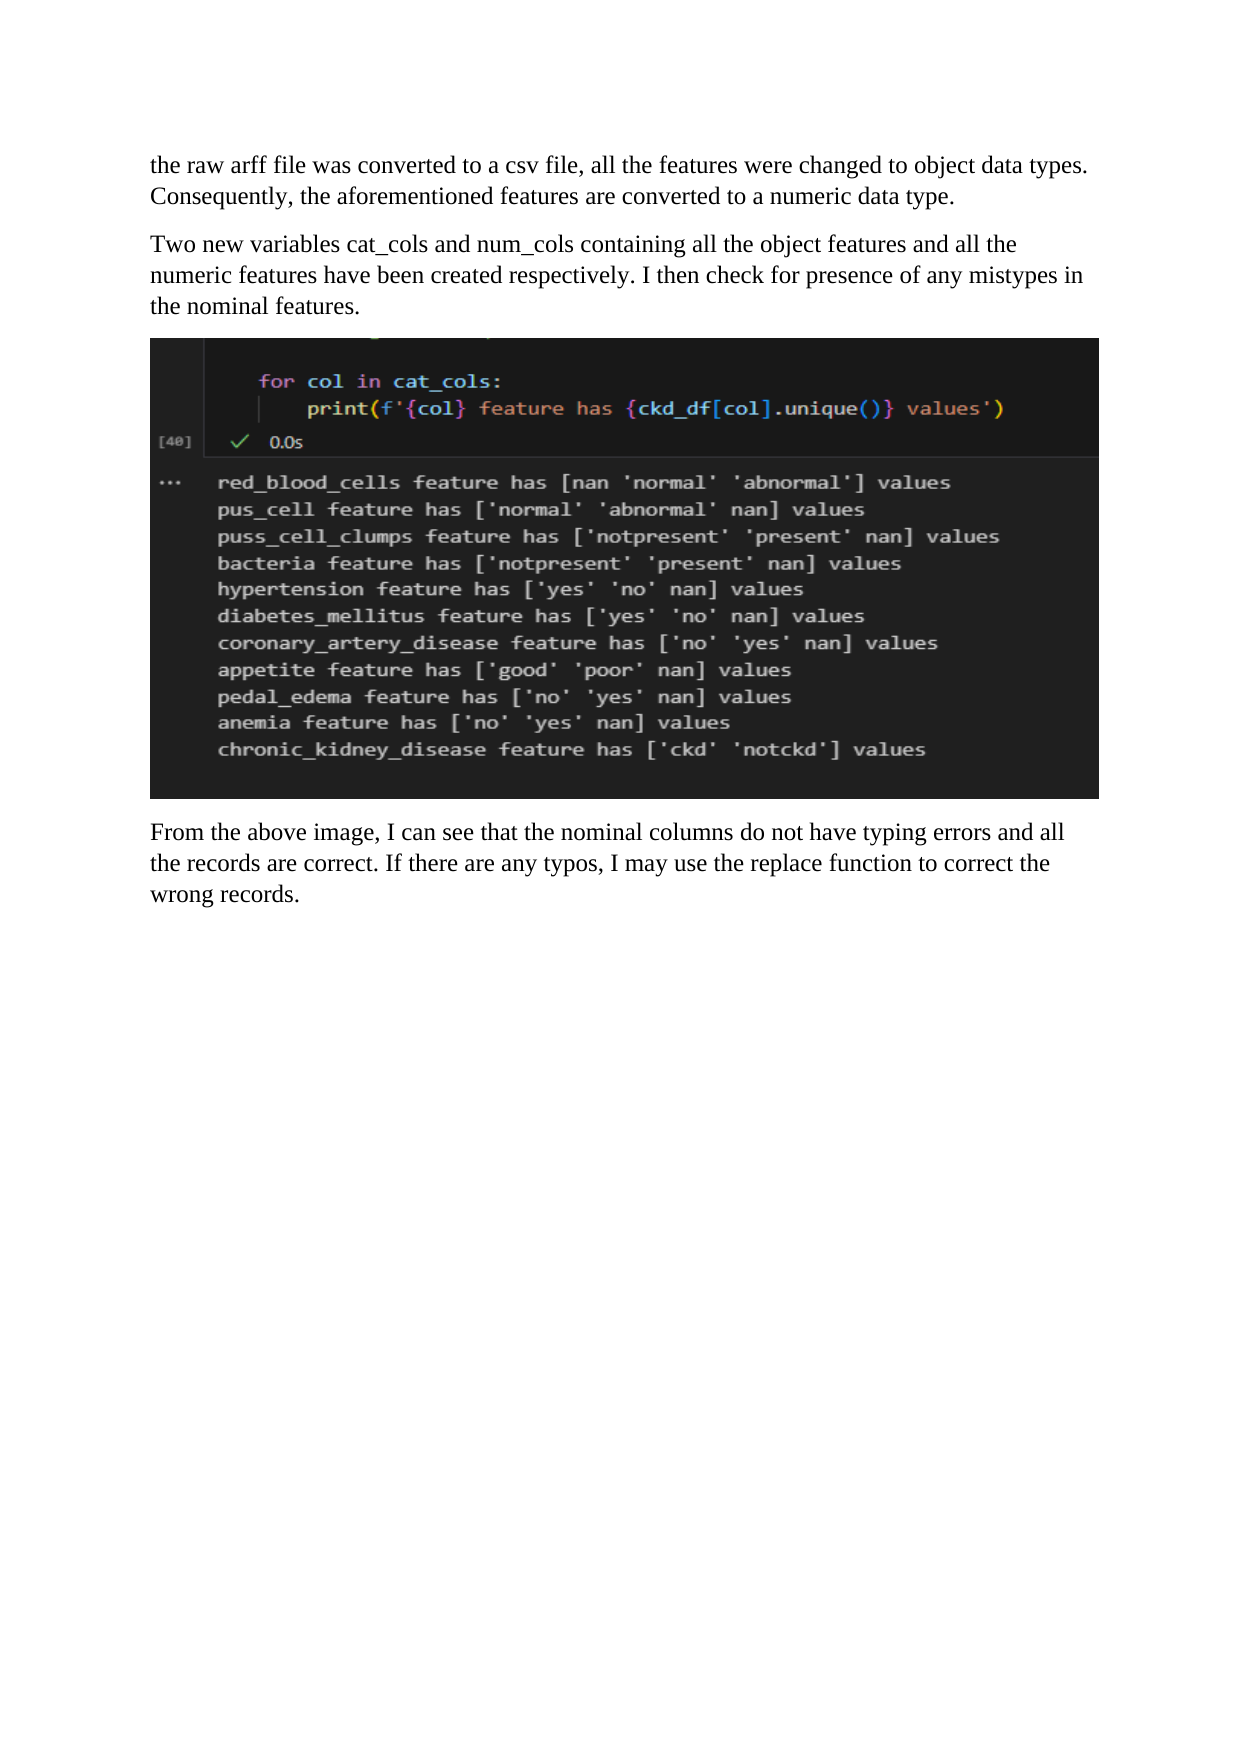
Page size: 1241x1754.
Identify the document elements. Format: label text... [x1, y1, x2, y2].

picture [150, 338, 1099, 799]
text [150, 150, 1090, 210]
text Two new variables cat_cols and num_cols containing all the object features and all the numeric features have been created respectively. I then check for presence of any mistypes in the nominal features. [150, 229, 1090, 319]
text From the above image, I can see that the nominal columns do not have typing errors and all the records are correct. If there are any typos, I may use the replace function to correct the wrong records. [150, 817, 1090, 908]
